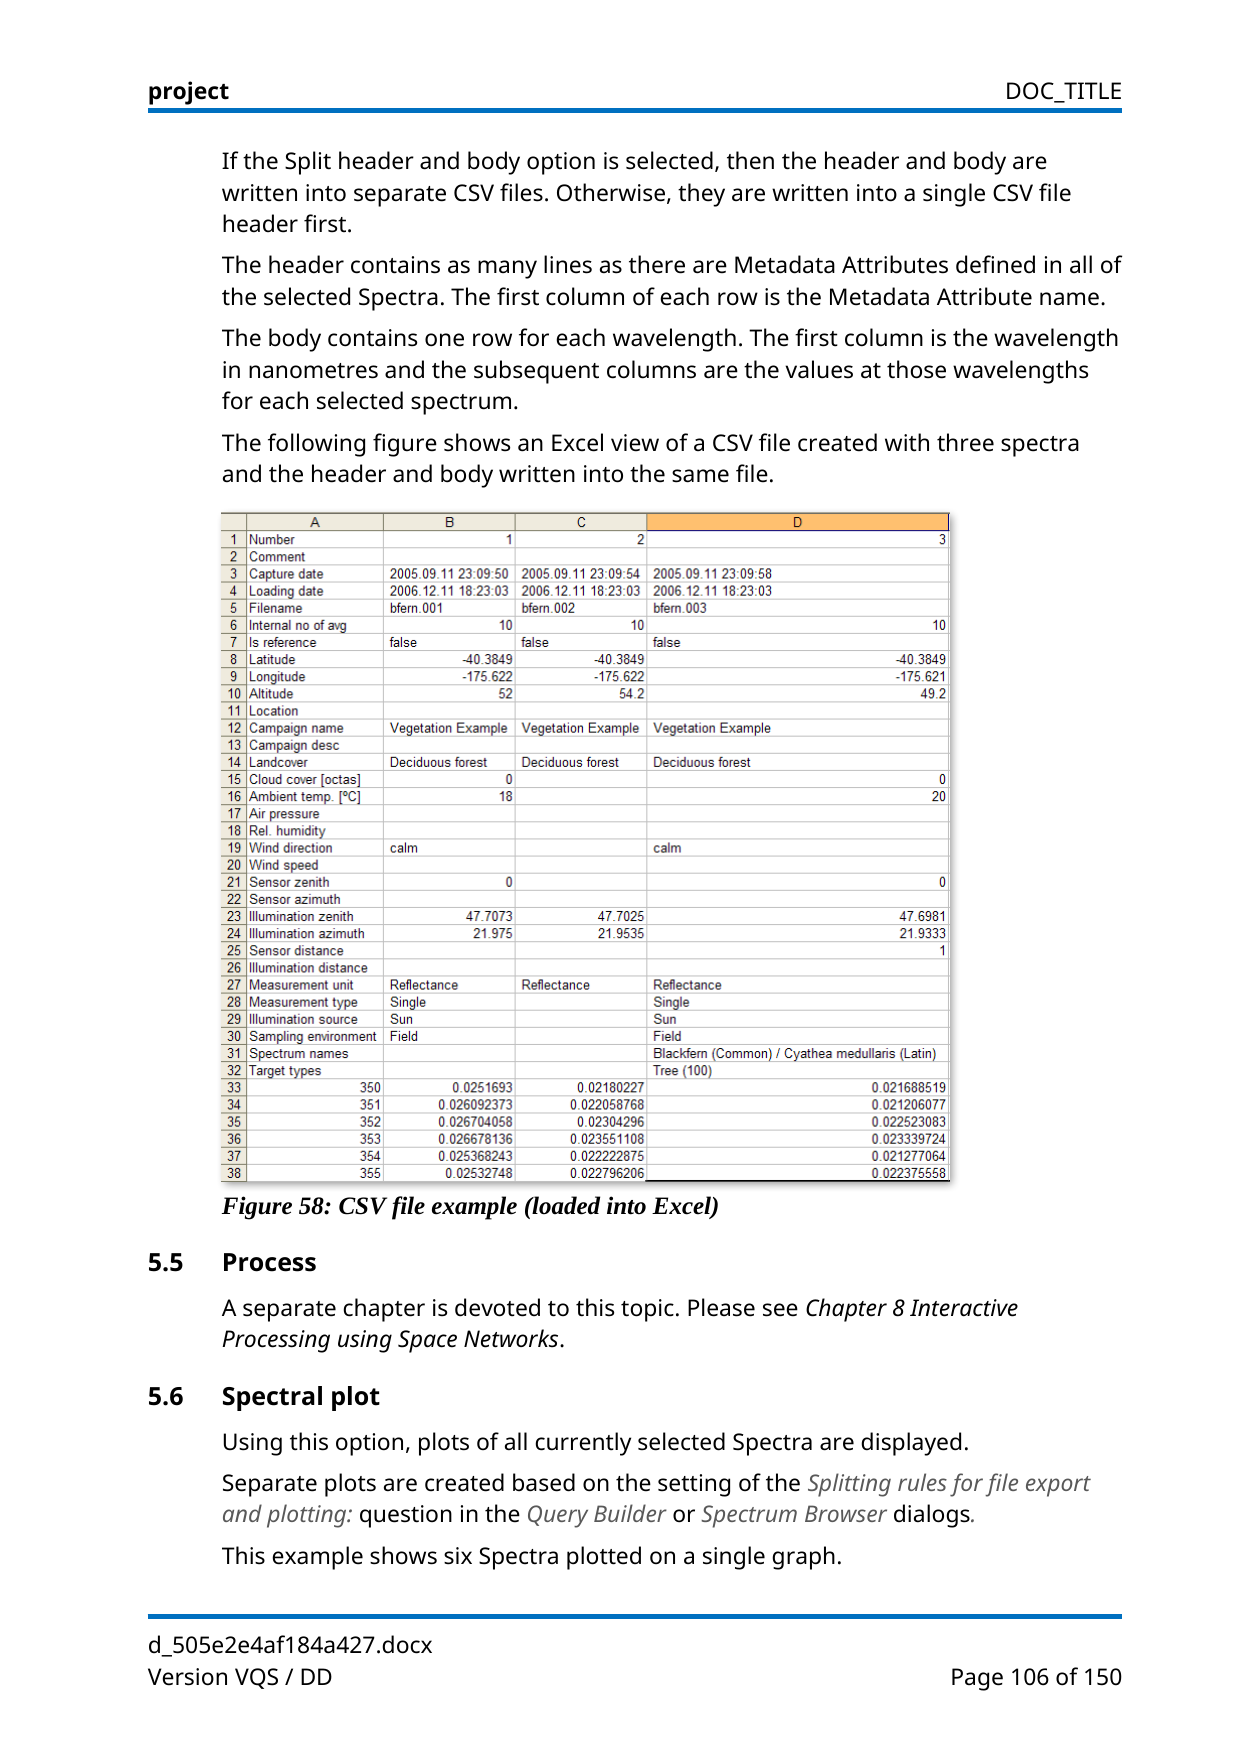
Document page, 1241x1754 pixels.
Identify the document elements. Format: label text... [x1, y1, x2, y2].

subtitle Process [148, 1245, 1122, 1279]
text The body contains one row for each wavelength. The first column is the wavelength in nanometres and the subsequent columns are the values at those wavelengths for each selected spectrum. [222, 322, 1122, 416]
text The header contains as many lines as there are Metadata Attributes defined in all of the selected Spectra. The first column of each row is the Metadata Attribute name. [222, 249, 1122, 312]
text This example shows six Spectra plotted on a single graph. [222, 1540, 1122, 1571]
subtitle Spectral plot [148, 1379, 1122, 1413]
text Using this option, plots of all currently selected Spectra are displayed. [222, 1426, 1122, 1457]
picture [221, 512, 950, 1182]
text Separate plots are created based on the setting of the Splitting rules for file export and plotting: question in the Query Builder or Spectrum Browser dialogs. [222, 1467, 1122, 1530]
text The following figure shows an Excel view of a CSV file created with three spectra and the header and body written into the same file. [222, 426, 1122, 489]
text If the Split header and body option is selected, then the header and body are written into separate CSV files. Otherwise, they are written into a single CSV file header first. [222, 145, 1122, 239]
